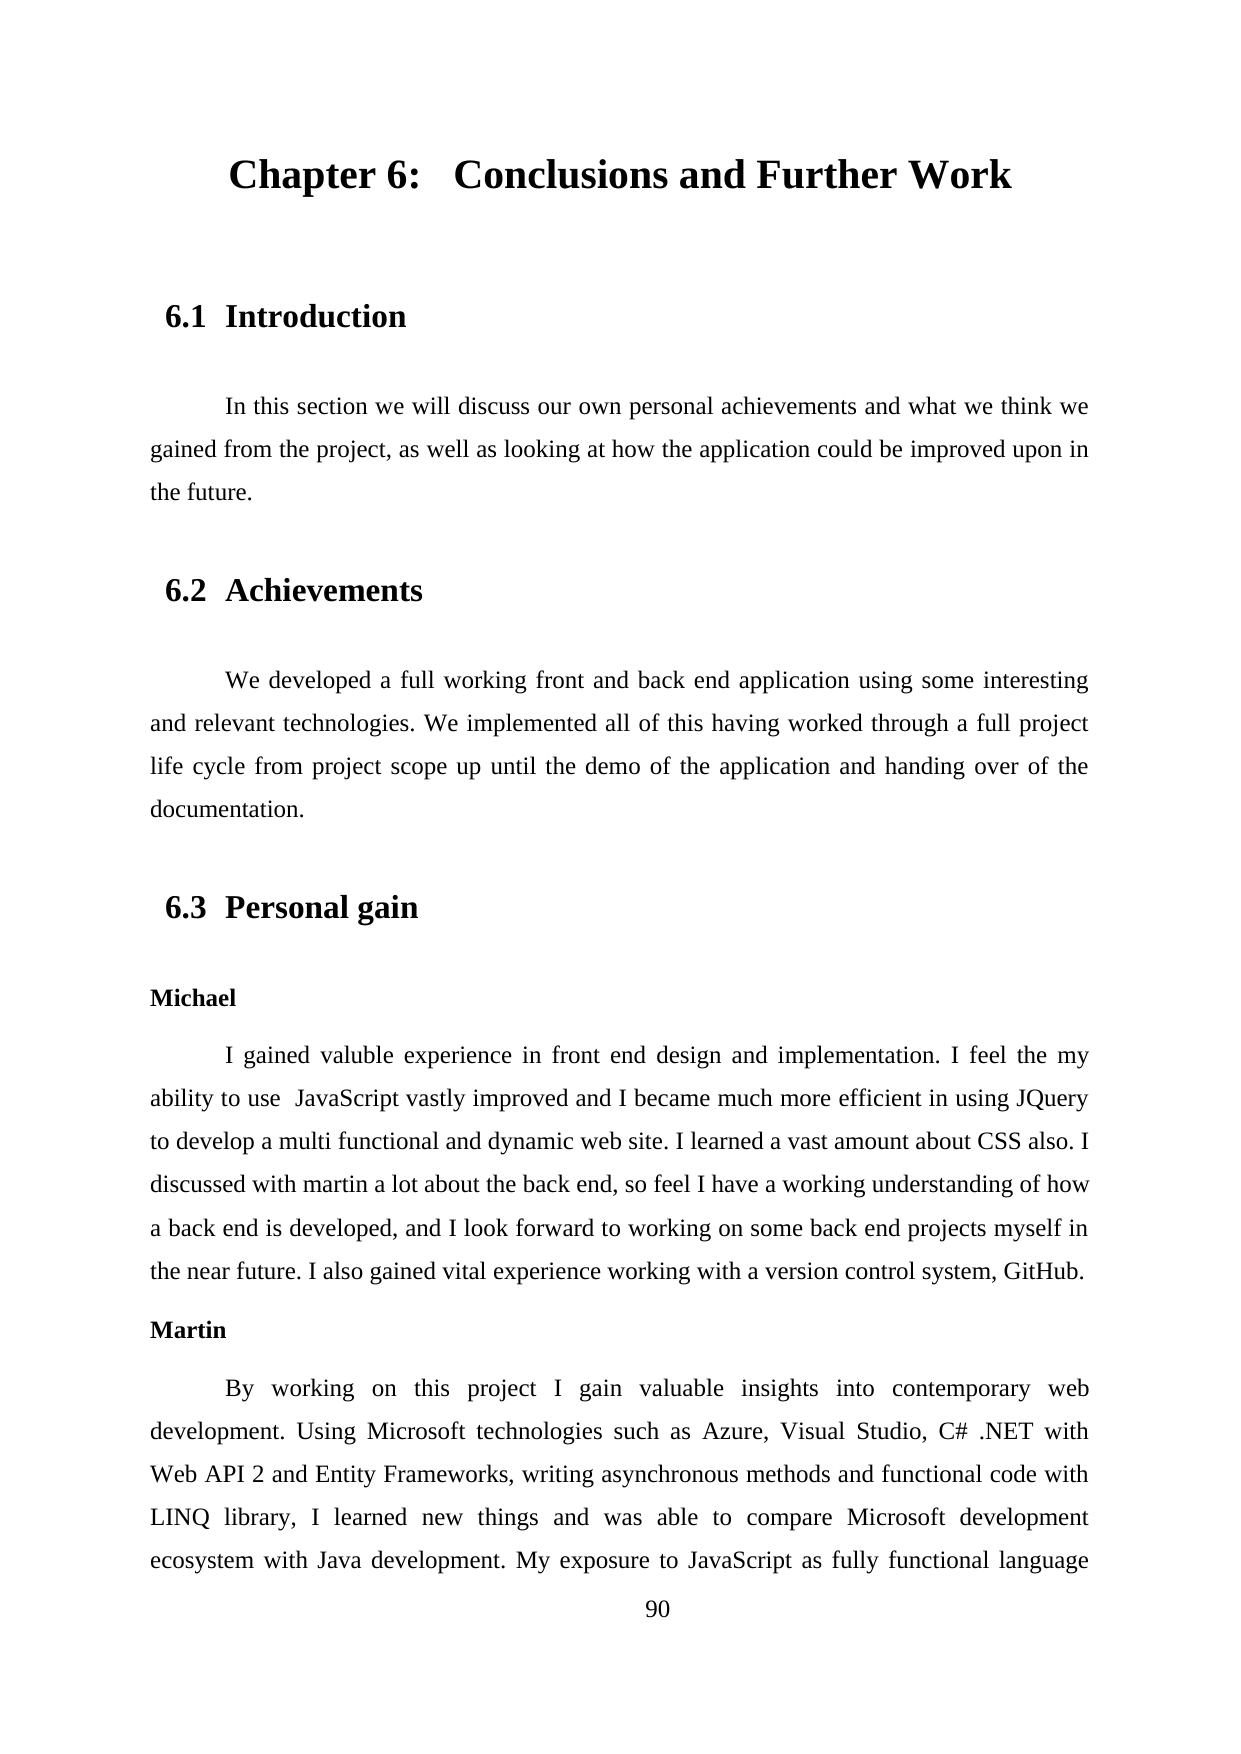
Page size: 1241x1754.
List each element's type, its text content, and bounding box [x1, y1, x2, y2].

subtitle Conclusions and Further Work [150, 150, 1090, 198]
text In this section we will discuss our own personal achievements and what we think we gained from the project, as well as looking at how the application could be improved upon in the future. [150, 391, 1090, 506]
text We developed a full working front and back end application using some interesting and relevant technologies. We implemented all of this having worked through a full project life cycle from project scope up until the demo of the application and handing over of the documentation. [150, 665, 1090, 823]
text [150, 1373, 1090, 1574]
text I gained valuble experience in front end design and implementation. I feel the my ability to use JavaScript vastly improved and I became much more efficient in using JQuery to develop a multi functional and dynamic web site. I learned a vast amount about CSS also. I discussed with martin a lot about the back end, so feel I have a working understanding of how a back end is developed, and I look forward to working on some back end projects myself in the near future. I also gained vital experience working with a version control system, GitHub. [150, 1040, 1090, 1284]
subtitle Introduction [165, 296, 1090, 334]
subtitle Achievements [165, 570, 1090, 608]
subtitle Personal gain [165, 888, 1090, 926]
subtitle Michael [150, 983, 1090, 1011]
subtitle Martin [150, 1316, 1090, 1344]
